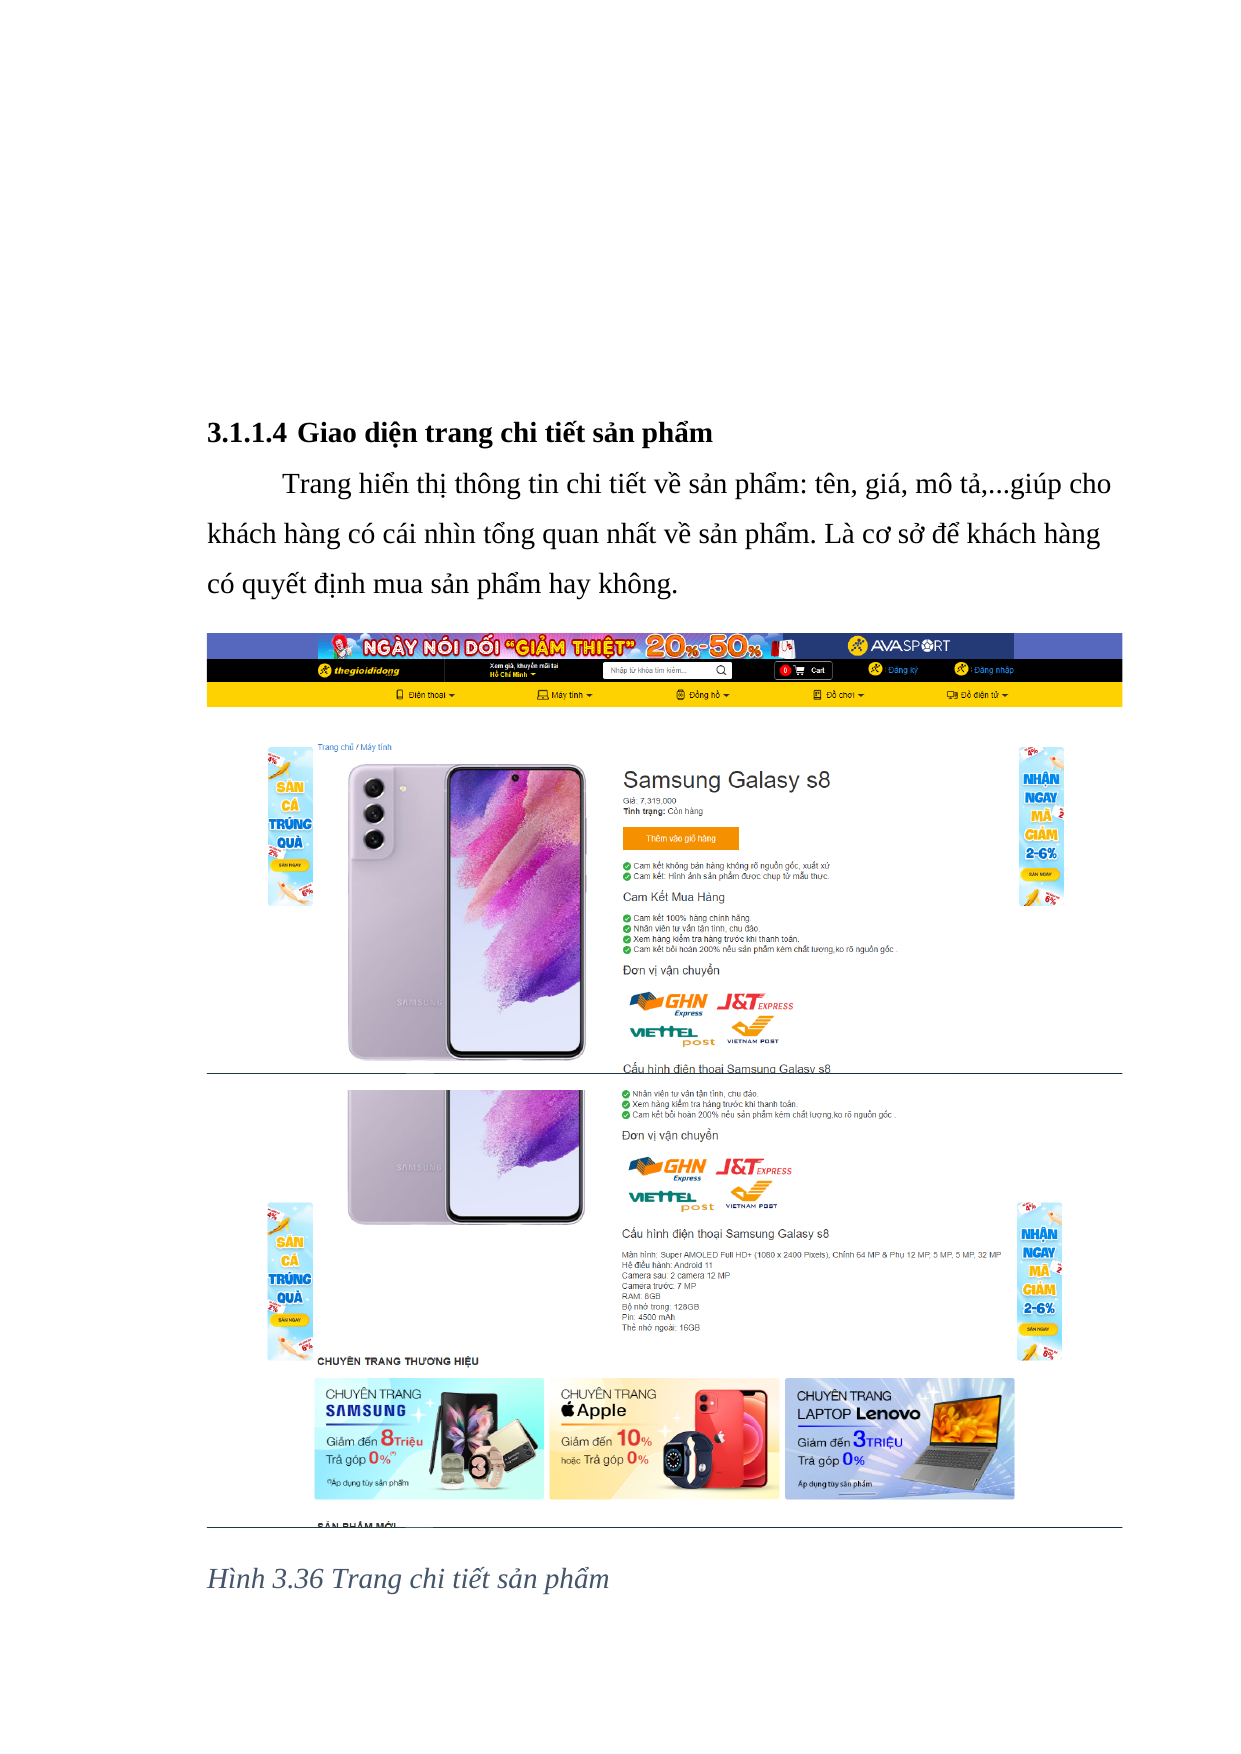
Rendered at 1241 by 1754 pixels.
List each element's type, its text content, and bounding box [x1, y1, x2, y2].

picture [206, 633, 1123, 1074]
text Hình 3.4 Trang chi tiết sản phẩm [207, 1561, 1122, 1595]
picture [206, 1090, 1123, 1528]
text Trang hiển thị thông tin chi tiết về sản phẩm: tên, giá, mô tả,...giúp cho khách hàng có cái nhìn tổng quan nhất về sản phẩm. Là cơ sở để khách hàng có quyết định mua sản phẩm hay không. [207, 466, 1122, 600]
subtitle Giao diện trang chi tiết sản phẩm [207, 416, 1122, 449]
